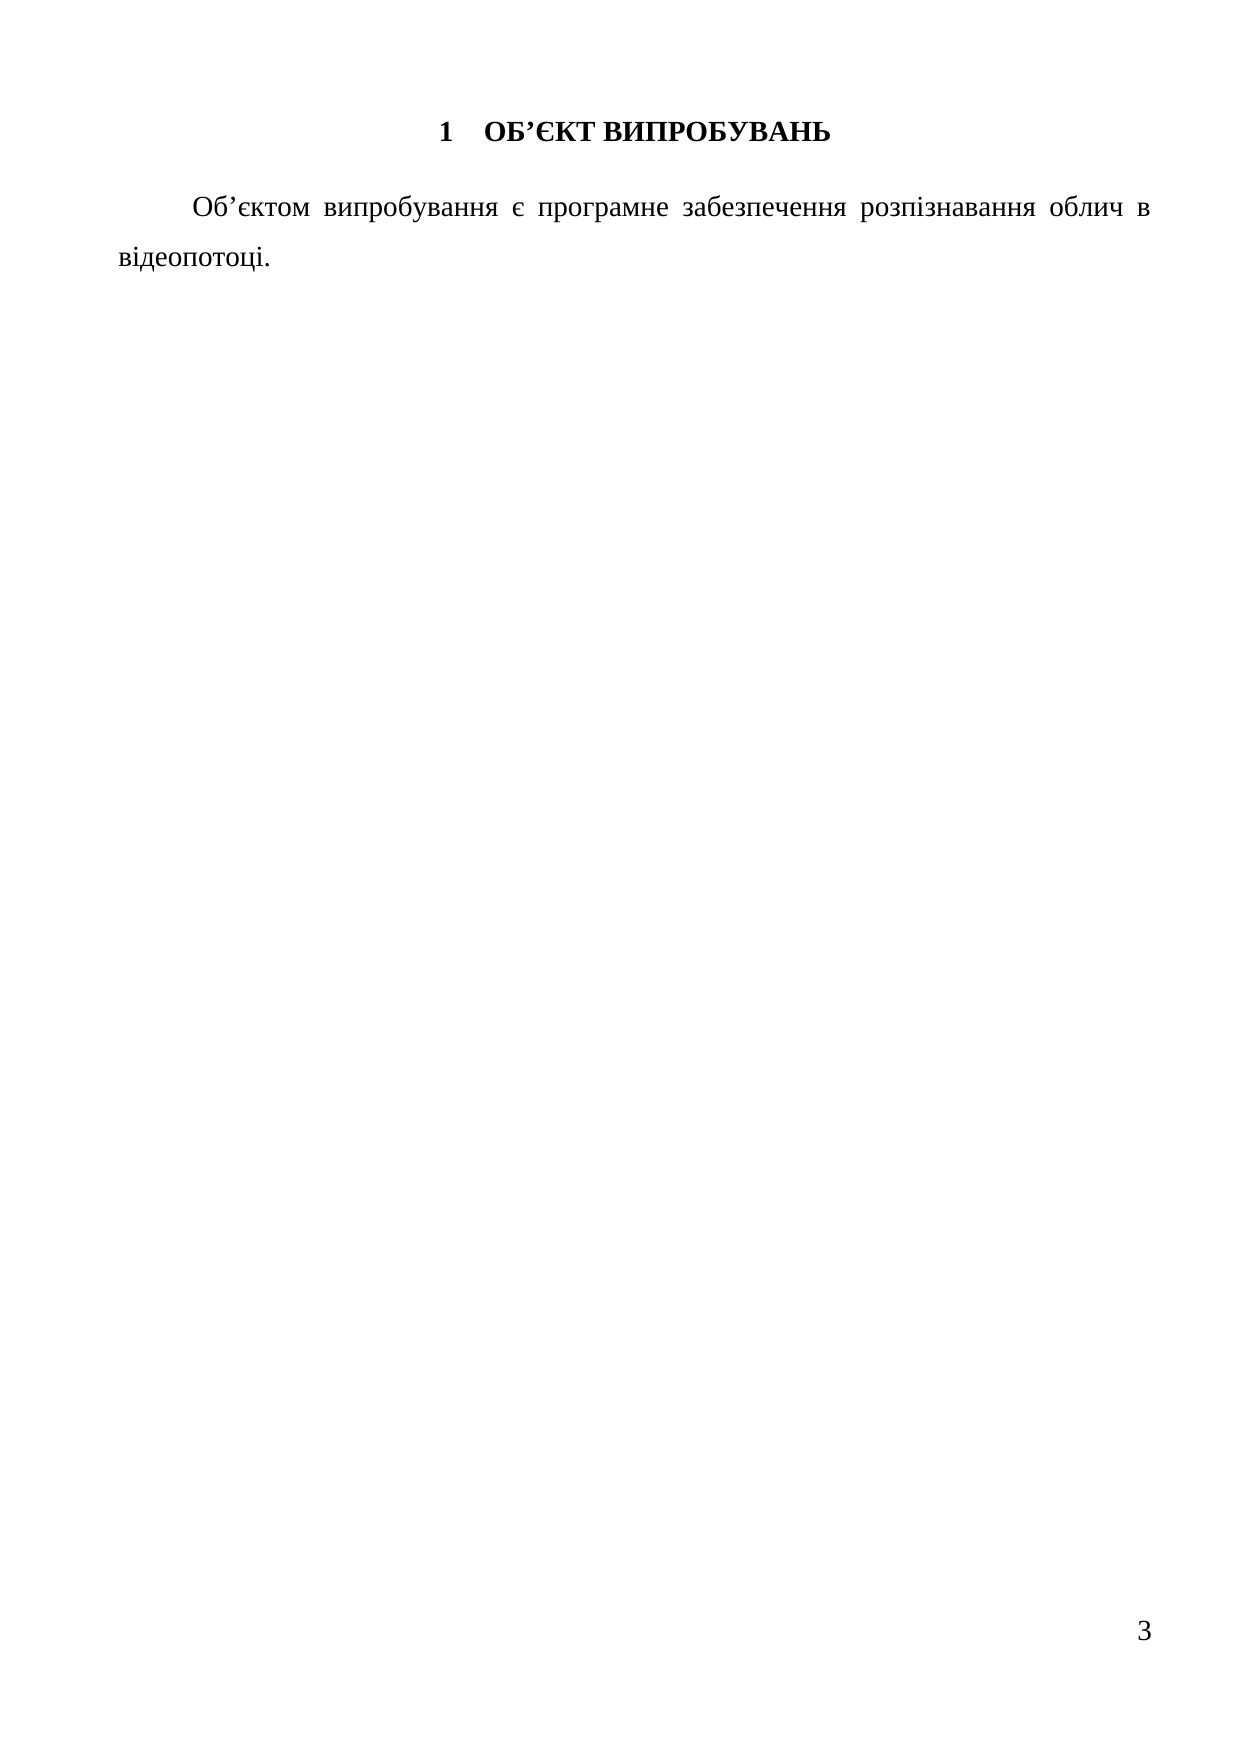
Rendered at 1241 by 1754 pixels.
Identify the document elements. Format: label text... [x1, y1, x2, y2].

subtitle ОБ’ЄКТ ВИПРОБУВАНЬ [118, 114, 1152, 147]
text Об’єктом випробування є програмне забезпечення розпізнавання облич в відеопотоці. [118, 189, 1152, 273]
